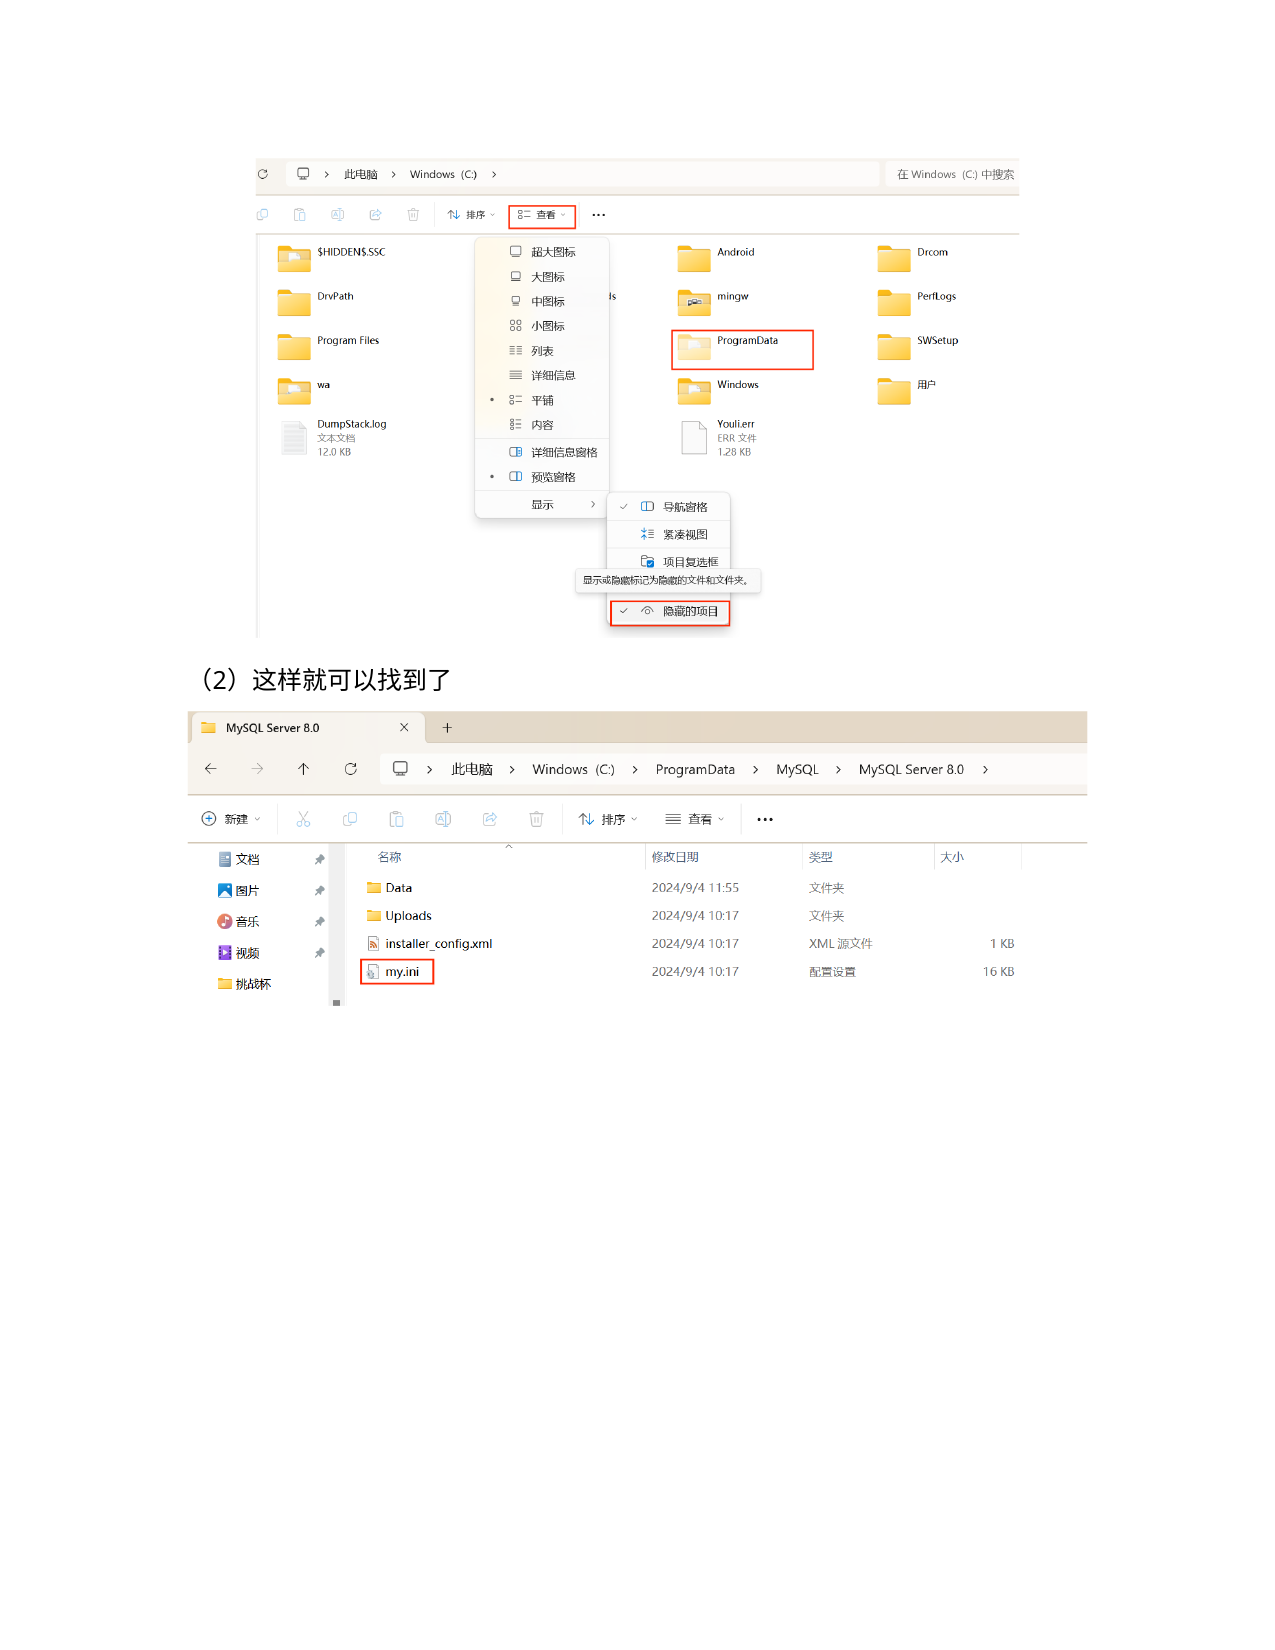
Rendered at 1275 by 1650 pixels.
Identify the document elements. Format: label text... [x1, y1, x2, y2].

picture [255, 158, 1020, 638]
text （2）这样就可以找到了 [187, 646, 1087, 711]
picture [187, 711, 1088, 1006]
